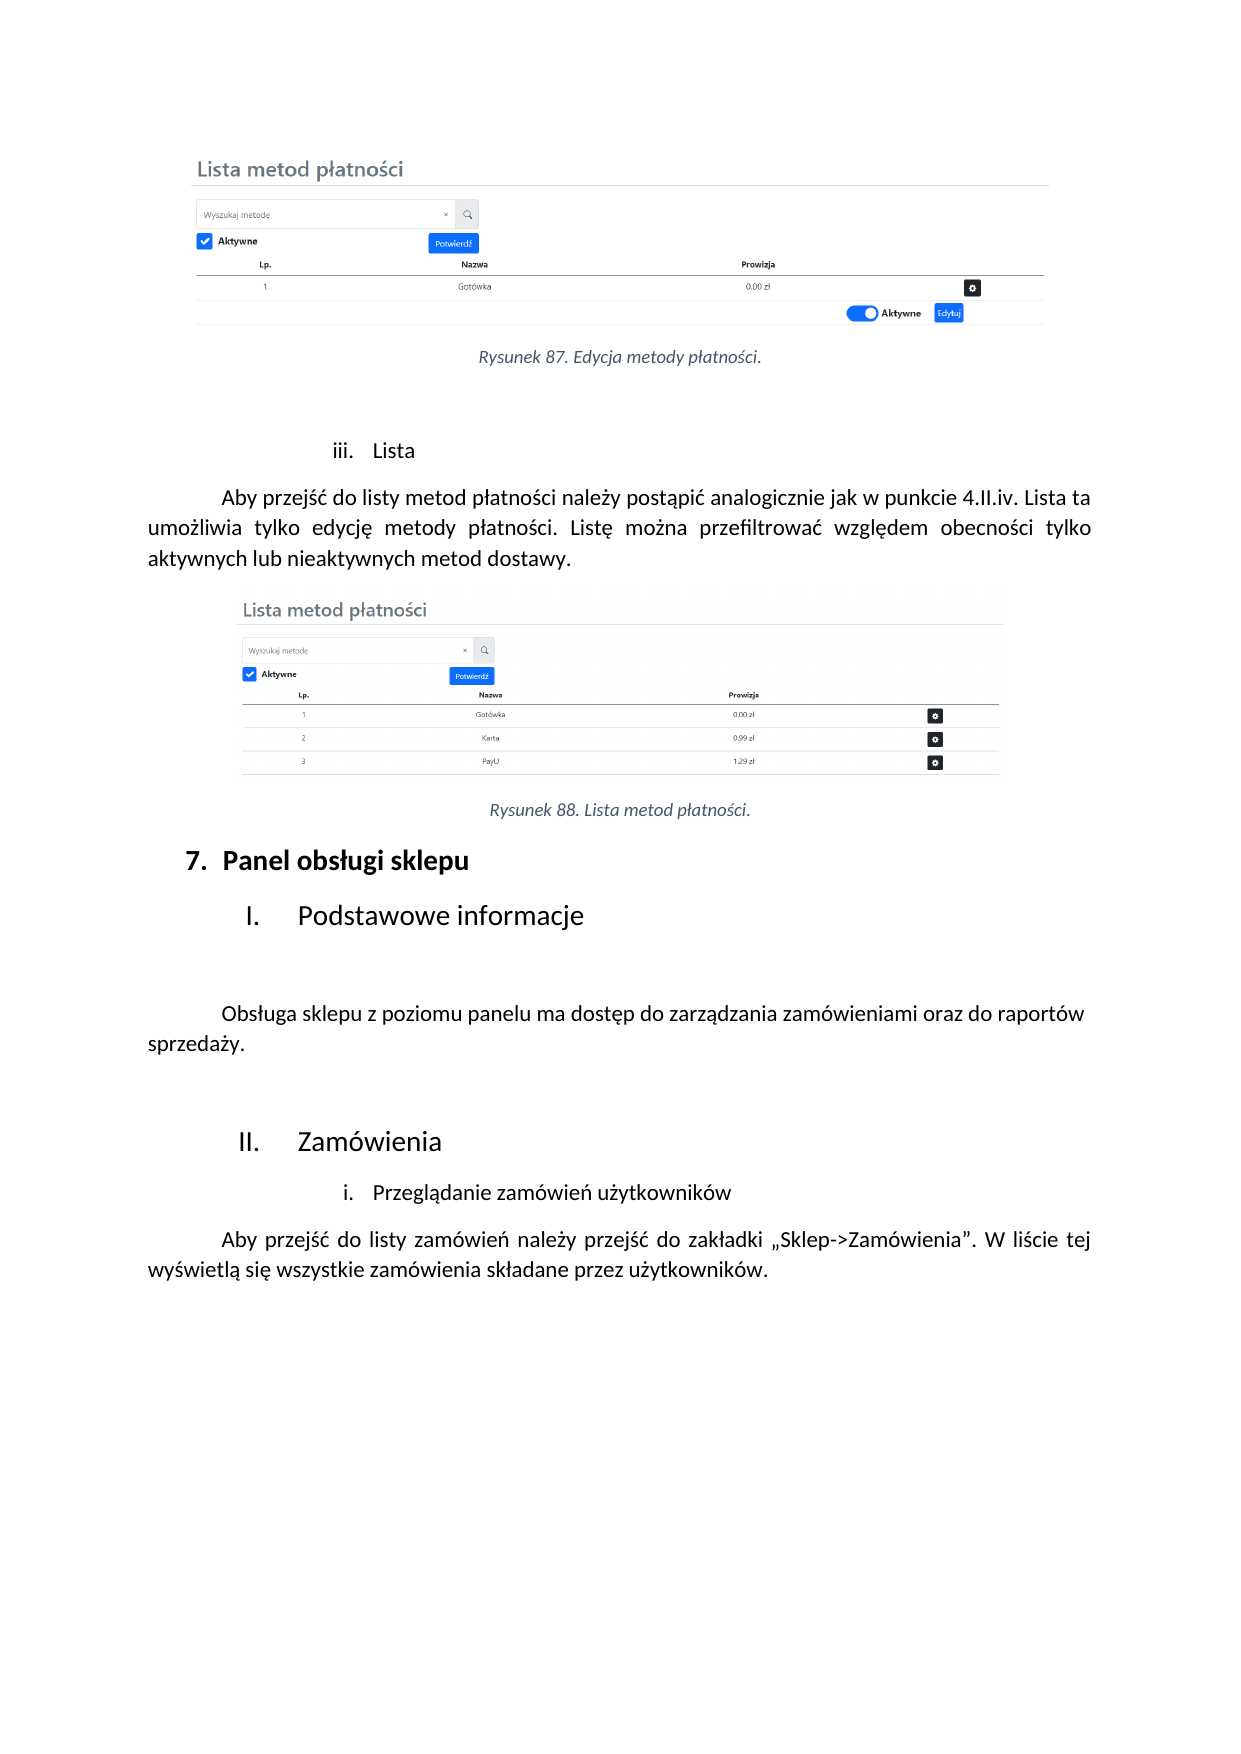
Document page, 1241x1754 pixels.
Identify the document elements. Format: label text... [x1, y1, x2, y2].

subtitle Przeglądanie zamówień użytkowników [354, 1178, 1093, 1206]
subtitle Zamówienia [260, 1123, 1093, 1159]
subtitle Panel obsługi sklepu [185, 842, 1093, 878]
text Aby przejść do listy zamówień należy przejść do zakładki „Sklep->Zamówienia”. W liście tej wyświetlą się wszystkie zamówienia składane przez użytkowników. [148, 1225, 1093, 1283]
picture [190, 147, 1050, 327]
text Aby przejść do listy metod płatności należy postąpić analogicznie jak w punkcie 4.II.iv. Lista ta umożliwia tylko edycję metody płatności. Listę można przefiltrować względem obecności tylko aktywnych lub nieaktywnych metod dostawy. [148, 483, 1093, 572]
subtitle Lista [354, 436, 1093, 464]
picture [236, 590, 1004, 780]
text Obsługa sklepu z poziomu panelu ma dostęp do zarządzania zamówieniami oraz do raportów sprzedaży. [148, 999, 1093, 1058]
subtitle Podstawowe informacje [260, 897, 1093, 933]
